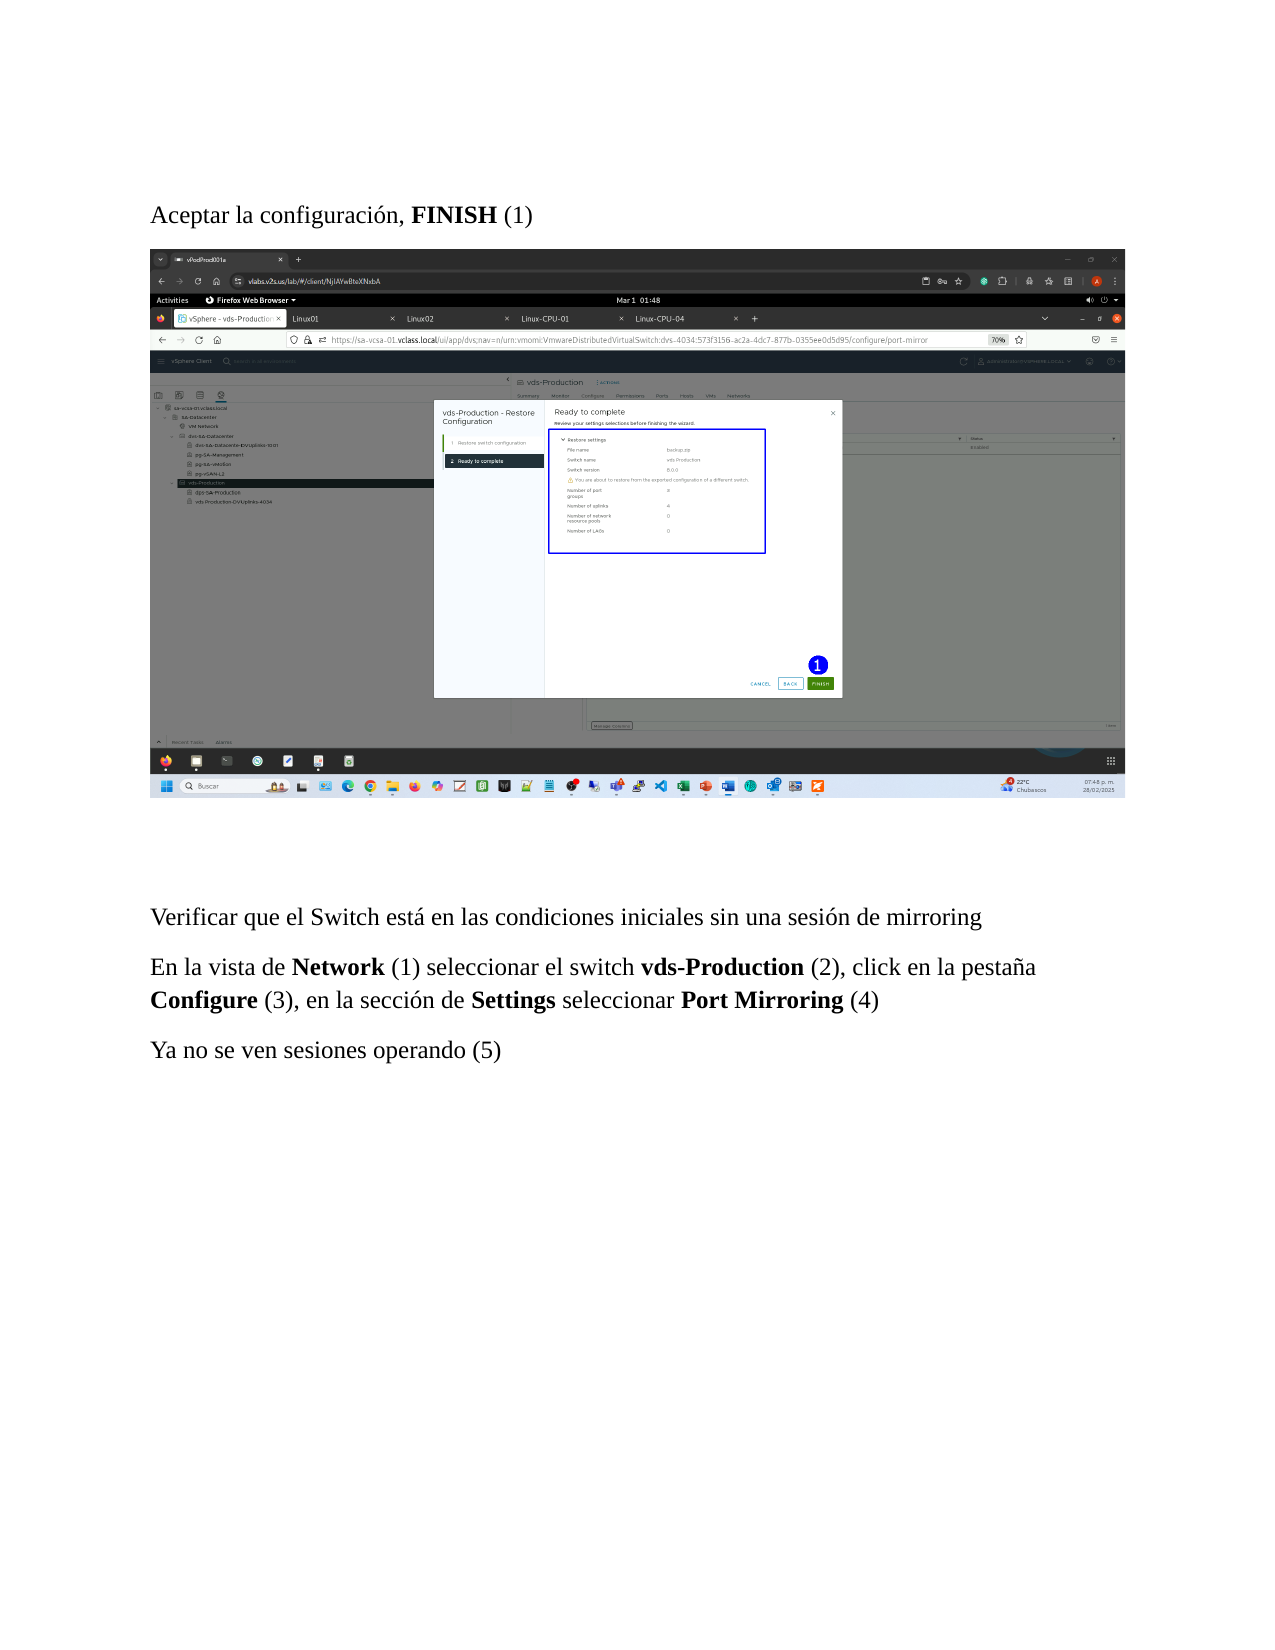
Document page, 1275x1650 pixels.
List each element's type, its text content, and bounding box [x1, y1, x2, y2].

text Aceptar la configuración, FINISH (1) [150, 200, 1125, 228]
text En la vista de Network (1) seleccionar el switch vds-Production (2), click en la pestaña Configure (3), en la sección de Settings seleccionar Port Mirroring (4) [150, 952, 1125, 1014]
picture [150, 249, 1125, 798]
text Verificar que el Switch está en las condiciones iniciales sin una sesión de mirroring [150, 869, 1125, 931]
text Ya no se ven sesiones operando (5) [150, 1035, 1125, 1063]
